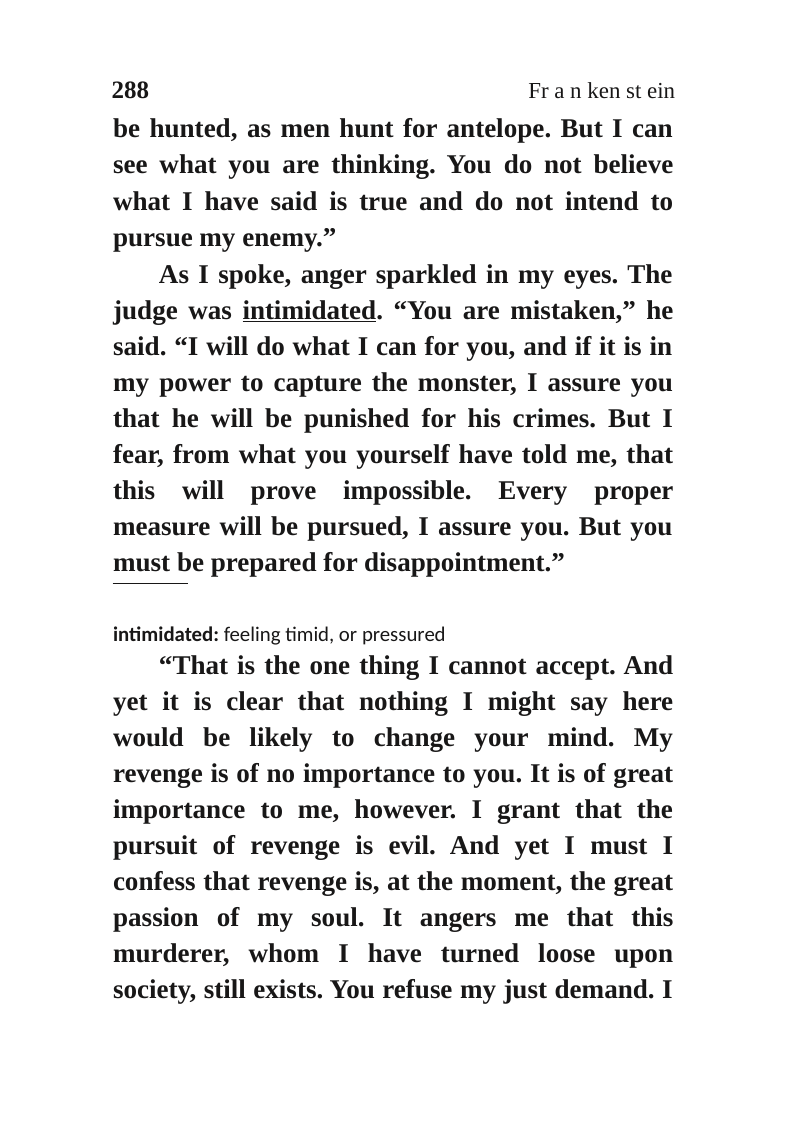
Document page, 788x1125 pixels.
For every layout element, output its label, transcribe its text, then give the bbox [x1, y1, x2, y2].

text As I spoke, anger sparkled in my eyes. The judge was intimidated. “You are mistaken,” he said. “I will do what I can for you, and if it is in my power to capture the monster, I assure you that he will be punished for his crimes. But I fear, from what you yourself have told me, that this will prove impossible. Every proper measure will be pursued, I assure you. But you must be prepared for disappointment.” [113, 258, 674, 577]
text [113, 649, 674, 1004]
text intimidated: feeling timid, or pressured [113, 622, 675, 647]
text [113, 112, 674, 252]
